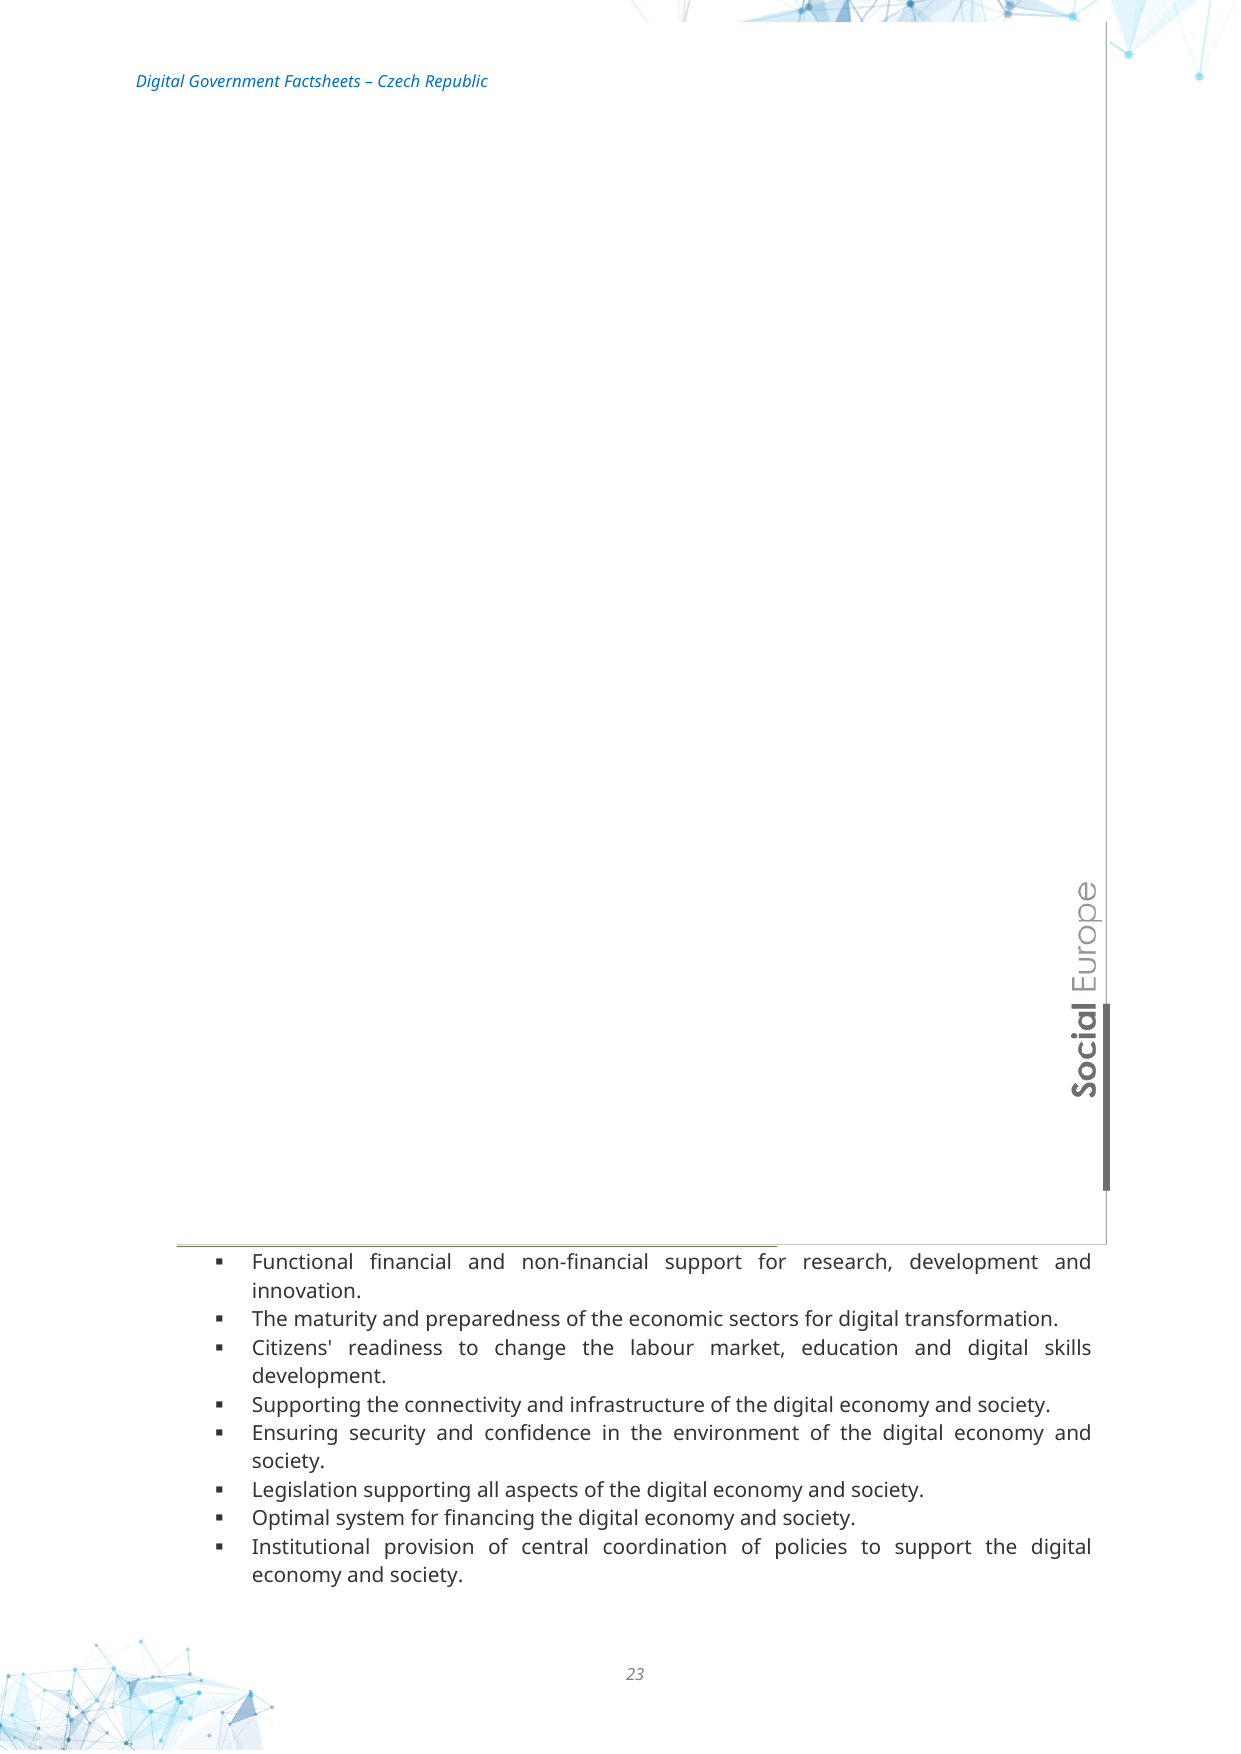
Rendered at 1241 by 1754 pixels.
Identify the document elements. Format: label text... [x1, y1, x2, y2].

text Supporting the connectivity and infrastructure of the digital economy and society. [214, 1390, 1092, 1418]
text Institutional provision of central coordination of policies to support the digital economy and society. [214, 1532, 1092, 1589]
text Ensuring security and confidence in the environment of the digital economy and society. [214, 1418, 1092, 1475]
picture [177, 22, 1110, 1245]
text Optimal system for financing the digital economy and society. [214, 1503, 1092, 1532]
text Functional financial and non-financial support for research, development and innovation. [214, 1247, 1092, 1304]
text Citizens' readiness to change the labour market, education and digital skills development. [214, 1333, 1092, 1390]
text The maturity and preparedness of the economic sectors for digital transformation. [214, 1304, 1092, 1333]
text Legislation supporting all aspects of the digital economy and society. [214, 1475, 1092, 1503]
